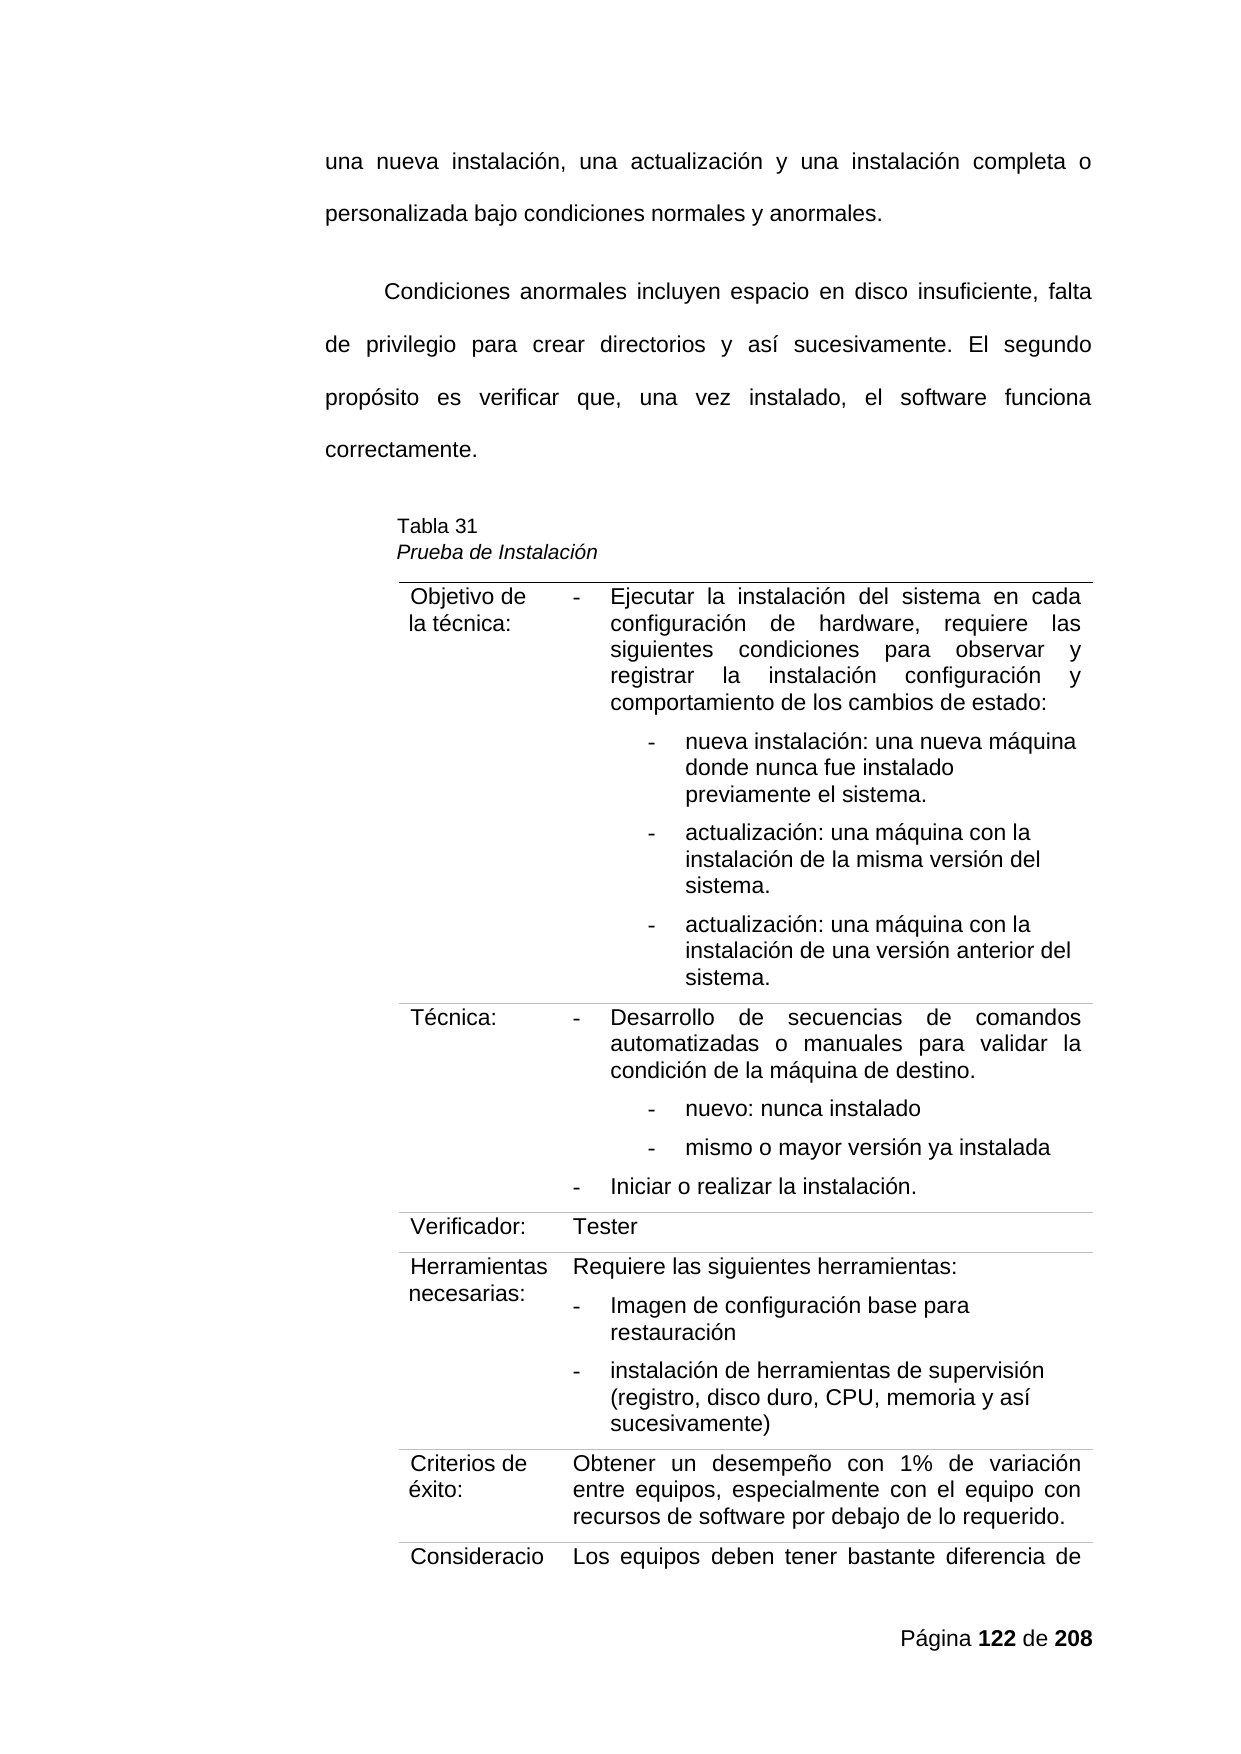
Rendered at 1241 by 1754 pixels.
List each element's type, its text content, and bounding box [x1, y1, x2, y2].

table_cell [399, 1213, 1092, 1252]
text Condiciones anormales incluyen espacio en disco insuficiente, falta de privilegio para crear directorios y así sucesivamente. El segundo propósito es verificar que, una vez instalado, el software funciona correctamente. [325, 278, 1092, 463]
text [325, 148, 1092, 227]
text Tabla 31 Prueba de Instalación [177, 514, 1092, 564]
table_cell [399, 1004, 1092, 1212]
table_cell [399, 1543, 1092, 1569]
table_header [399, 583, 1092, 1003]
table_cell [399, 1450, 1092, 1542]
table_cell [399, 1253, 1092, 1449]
